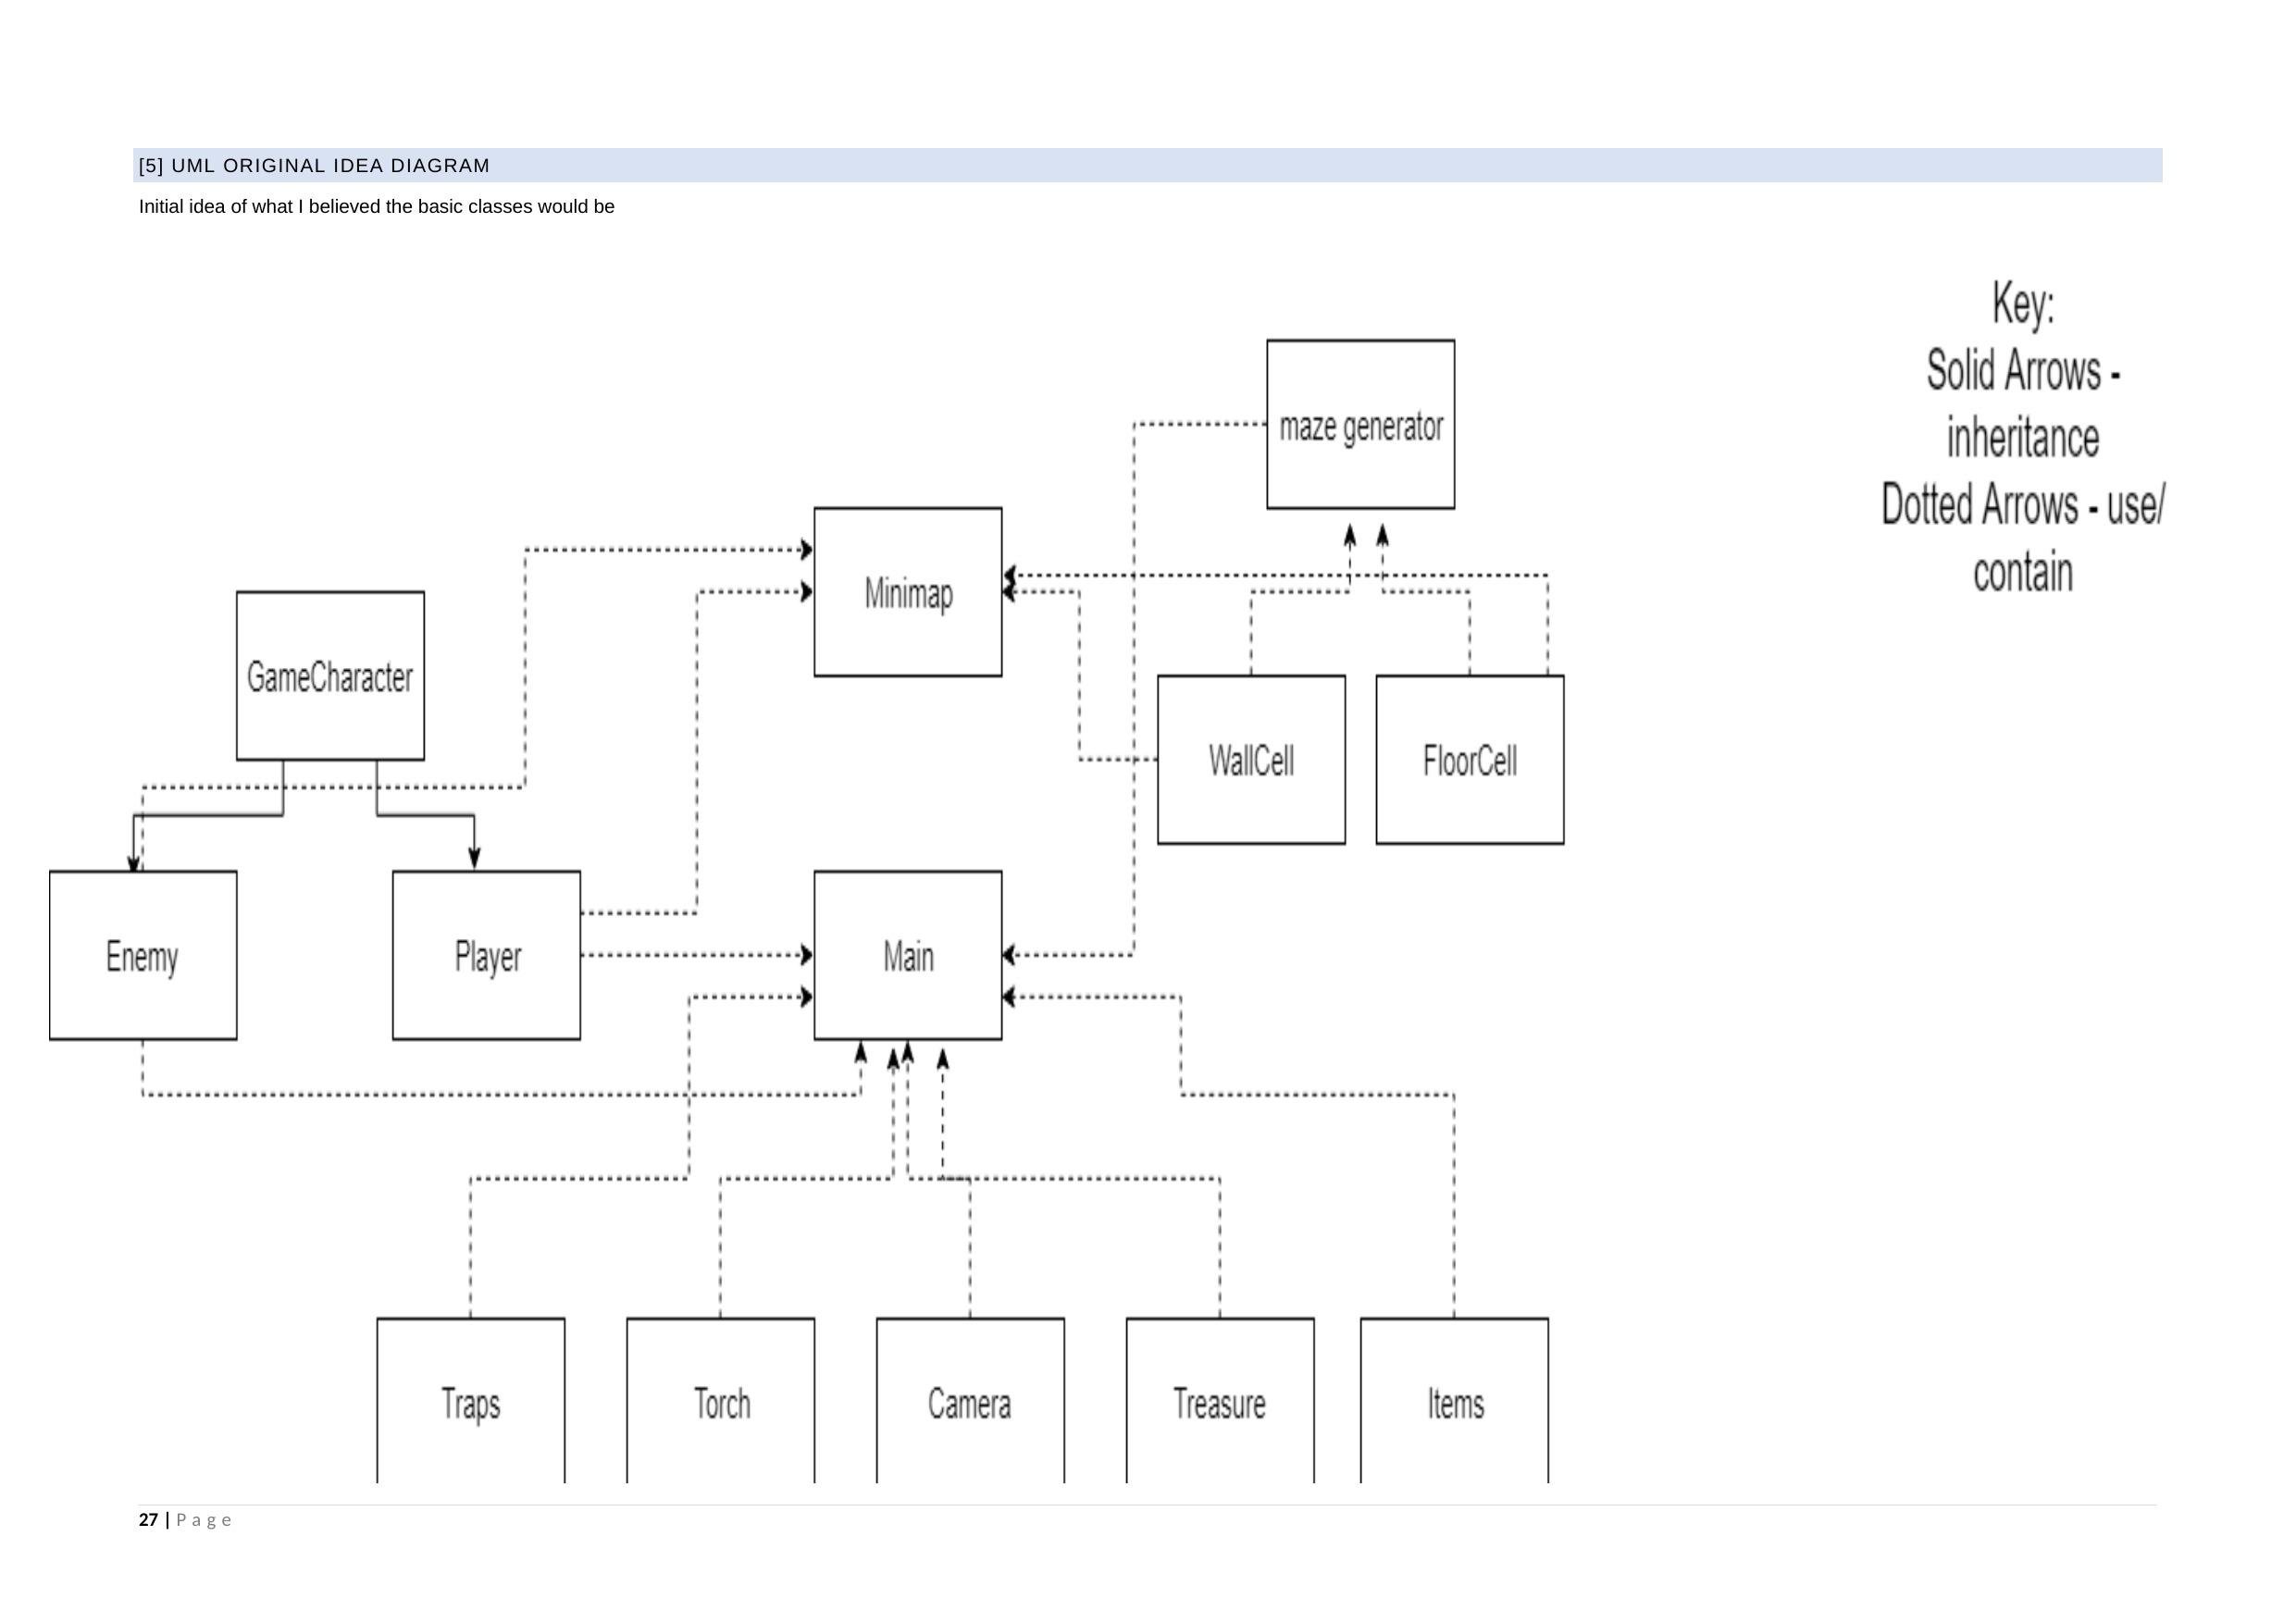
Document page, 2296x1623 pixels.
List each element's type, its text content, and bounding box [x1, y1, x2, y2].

picture [49, 259, 2186, 1483]
subtitle [5] UML Original Idea Diagram [139, 155, 2156, 177]
text Initial idea of what I believed the basic classes would be [139, 195, 2156, 217]
